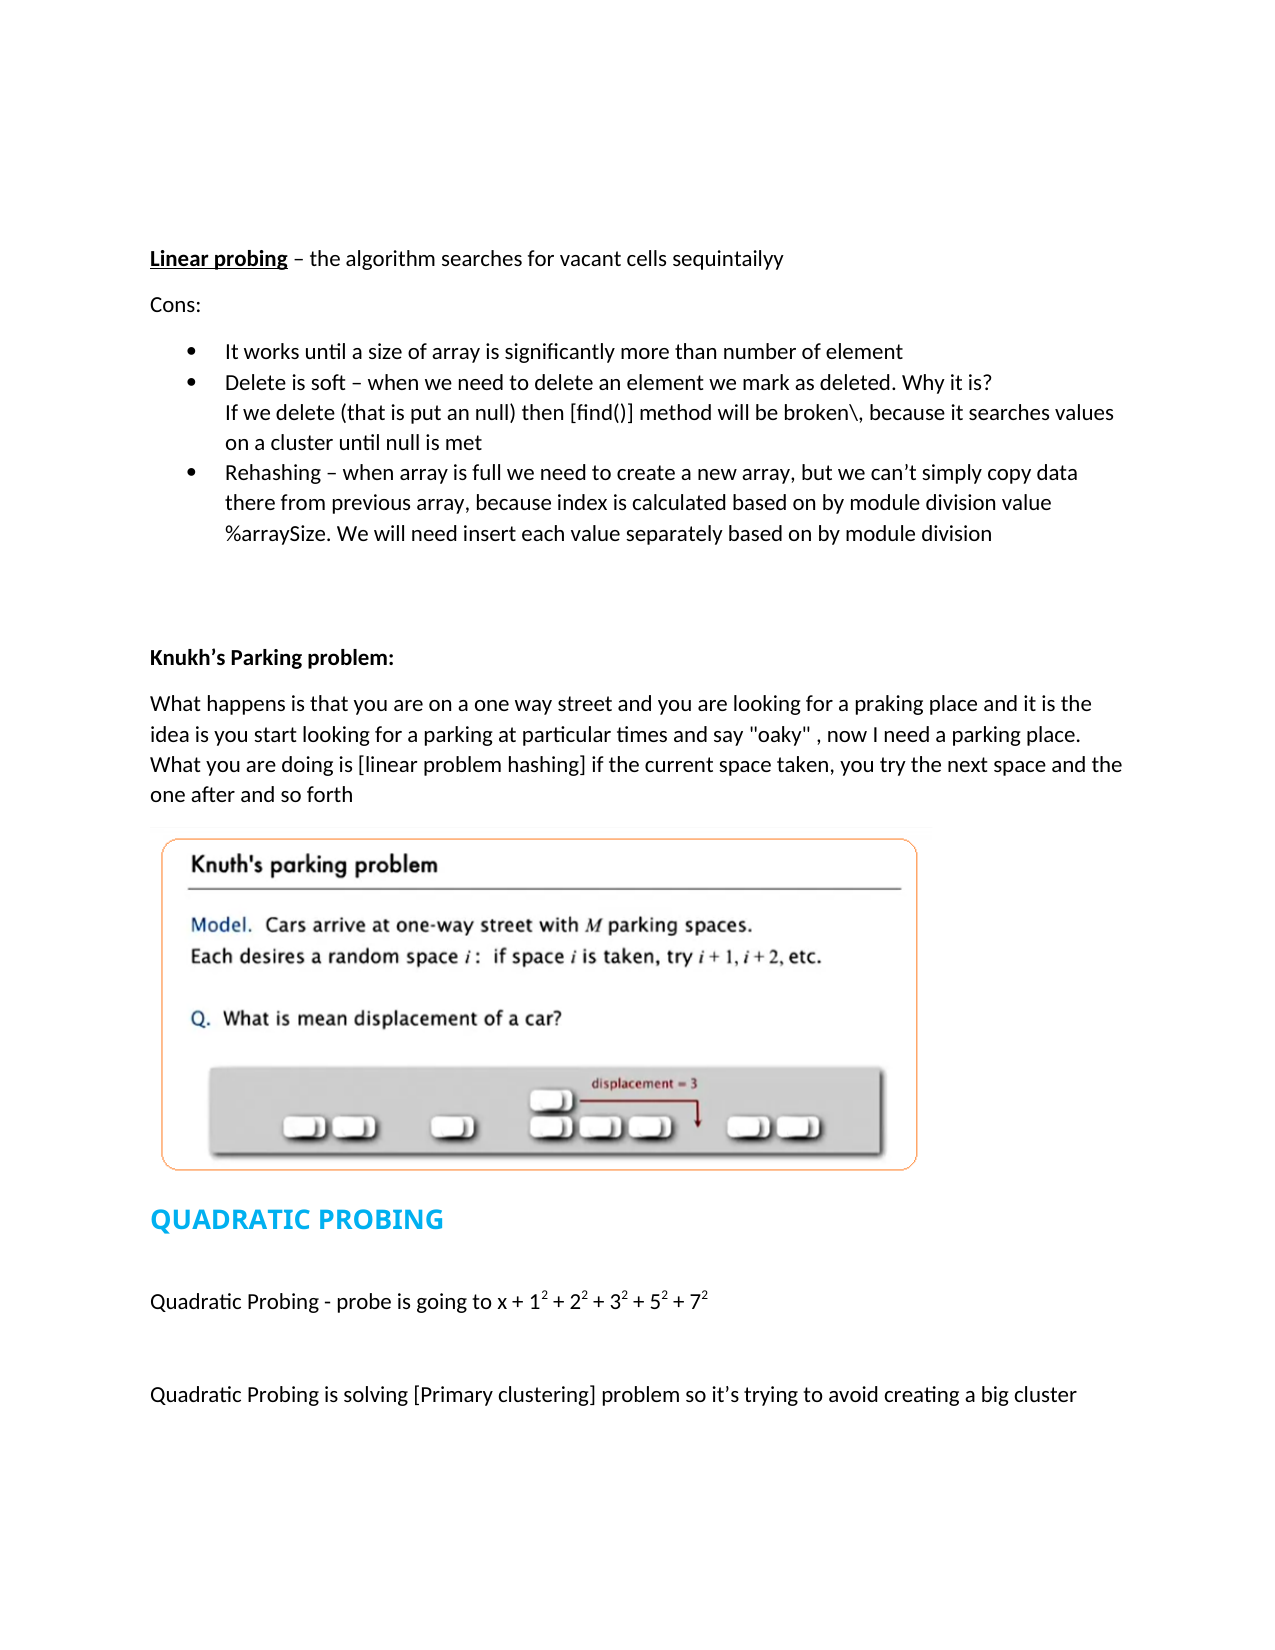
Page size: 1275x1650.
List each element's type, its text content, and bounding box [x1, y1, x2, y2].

text Quadratic Probing is solving [Primary clustering] problem so it’s trying to avoid creating a big cluster [150, 1381, 1125, 1409]
list If we delete (that is put an null) then [find()] method will be broken\, because it searches values on a cluster until null is met [225, 398, 1125, 456]
picture [150, 827, 933, 1182]
subtitle QUADRATIC PROBING [150, 1200, 1125, 1237]
list Delete is soft – when we need to delete an element we mark as deleted. Why it is? [187, 368, 1125, 396]
list It works until a size of array is significantly more than number of element [187, 337, 1125, 366]
text Cons: [150, 291, 1125, 319]
list Rehashing – when array is full we need to create a new array, but we can’t simply copy data there from previous array, because index is calculated based on by module division value%arraySize. We will need insert each value separately based on by module division [187, 458, 1125, 547]
text Knukh’s Parking problem: [150, 643, 1125, 671]
text What happens is that you are on a one way street and you are looking for a praking place and it is the idea is you start looking for a parking at particular times and say "oaky" , now I need a parking place. What you are doing is [linear problem hashing] if the current space taken, you try the next space and the one after and so forth [150, 689, 1125, 808]
text Linear probing – the algorithm searches for vacant cells sequintailyy [150, 244, 1125, 272]
text Quadratic Probing - probe is going to x + 12 + 22 + 32 + 52 + 72 [150, 1287, 1125, 1315]
